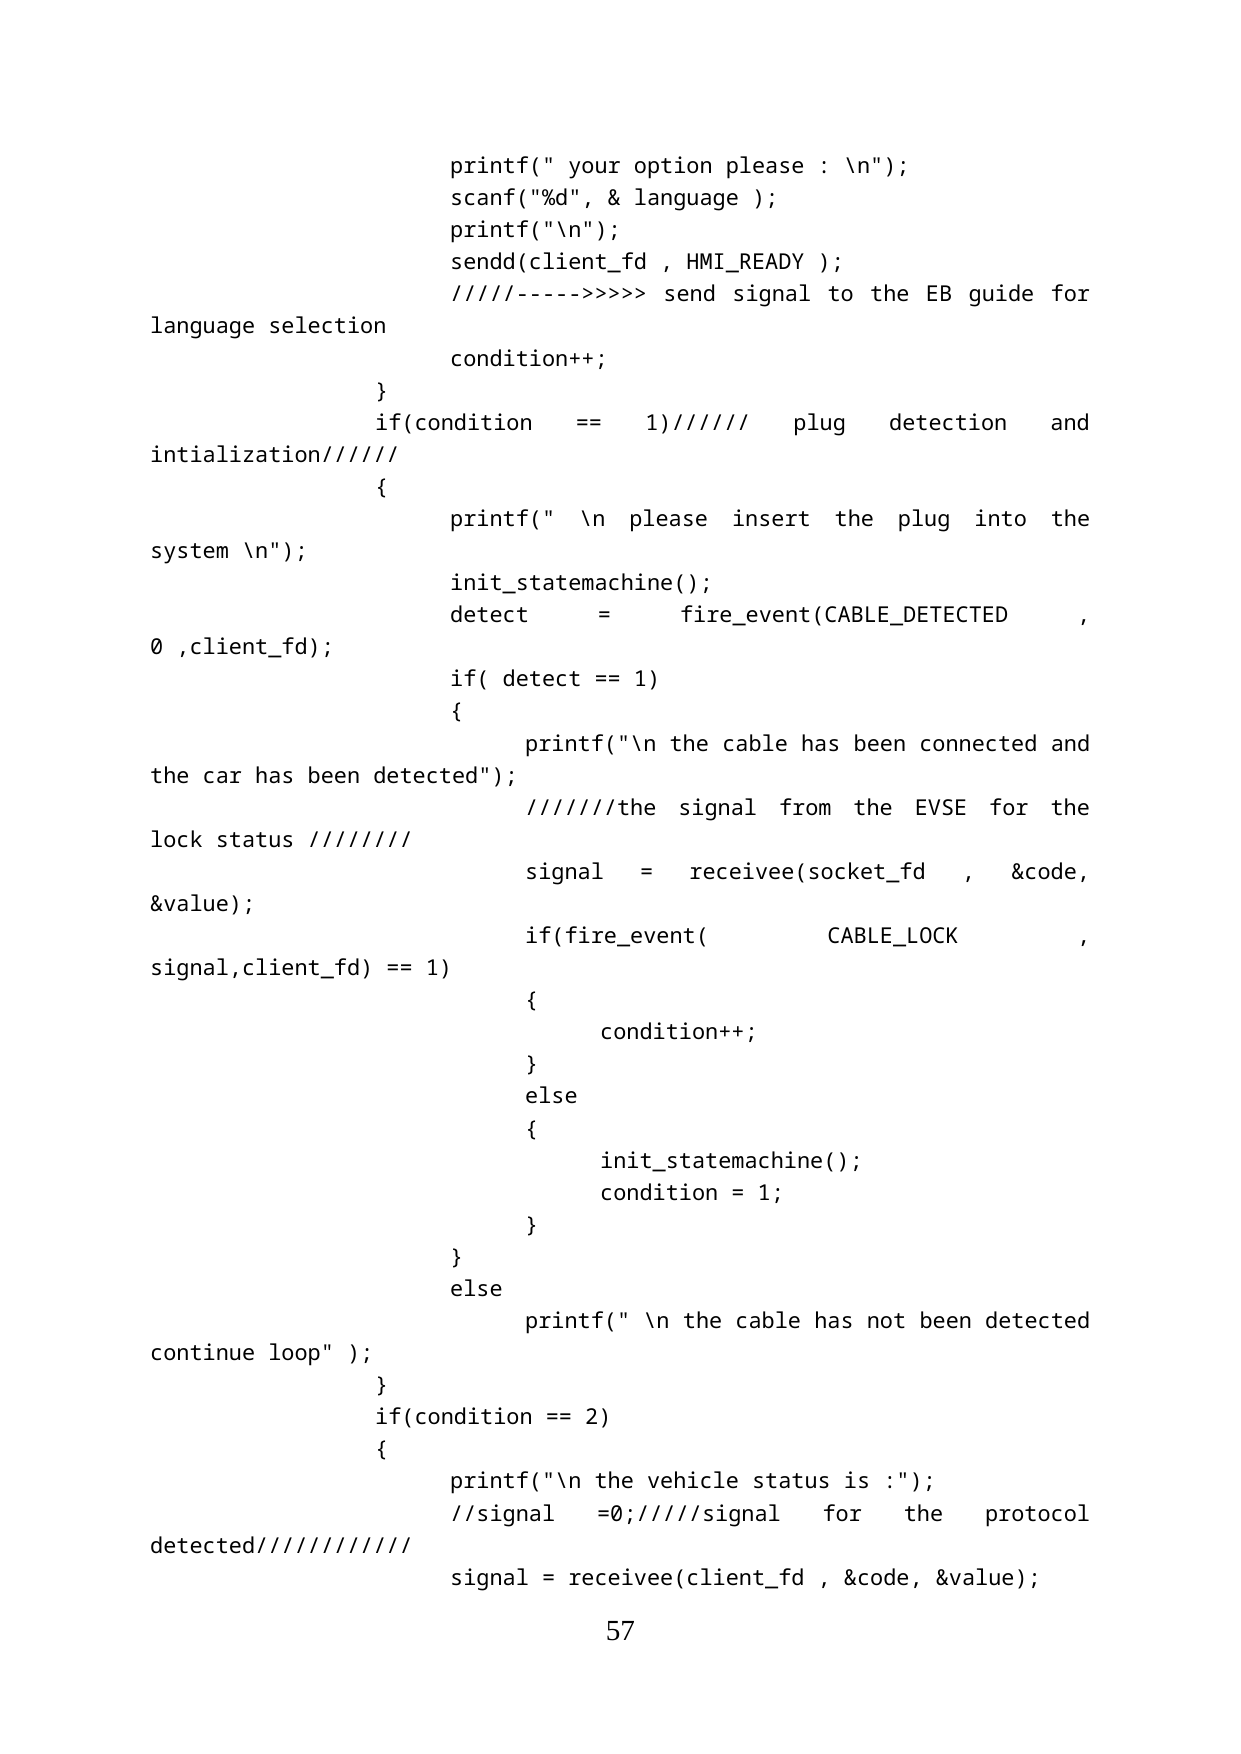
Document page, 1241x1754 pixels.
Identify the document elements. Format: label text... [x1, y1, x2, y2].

text if(condition == 2) [150, 1401, 1090, 1431]
text condition++; [150, 342, 1090, 372]
text printf("\n"); [150, 214, 1090, 244]
text } [150, 1209, 1090, 1238]
text ///////the signal from the EVSE for the lock status //////// [150, 792, 1090, 853]
text printf(" \n the cable has not been detected continue loop" ); [150, 1305, 1090, 1367]
text if( detect == 1) [150, 663, 1090, 693]
text } [150, 1241, 1090, 1271]
text detect = fire_event(CABLE_DETECTED , 0 ,client_fd); [150, 599, 1090, 661]
text condition++; [150, 1016, 1090, 1046]
text printf("\n the cable has been connected and the car has been detected"); [150, 727, 1090, 789]
text { [150, 1433, 1090, 1463]
text sendd(client_fd , HMI_READY ); [150, 246, 1090, 276]
text condition = 1; [150, 1177, 1090, 1206]
text /////----->>>>> send signal to the EB guide for language selection [150, 278, 1090, 340]
text printf("\n the vehicle status is :"); [150, 1465, 1090, 1495]
text if(fire_event( CABLE_LOCK , signal,client_fd) == 1) [150, 920, 1090, 982]
text { [150, 471, 1090, 501]
text } [150, 374, 1090, 404]
text signal = receivee(socket_fd , &code, &value); [150, 856, 1090, 918]
text //signal =0;/////signal for the protocol detected//////////// [150, 1497, 1090, 1559]
text scanf("%d", & language ); [150, 182, 1090, 212]
text } [150, 1369, 1090, 1399]
text init_statemachine(); [150, 1144, 1090, 1174]
text signal = receivee(client_fd , &code, &value); [150, 1562, 1090, 1591]
text if(condition == 1)////// plug detection and intialization////// [150, 407, 1090, 468]
text printf(" \n please insert the plug into the system \n"); [150, 503, 1090, 565]
text { [150, 1112, 1090, 1142]
text init_statemachine(); [150, 567, 1090, 597]
text { [150, 695, 1090, 725]
text printf(" your option please : \n"); [150, 150, 1090, 180]
text } [150, 1048, 1090, 1078]
text { [150, 984, 1090, 1014]
text else [150, 1273, 1090, 1303]
text else [150, 1080, 1090, 1110]
